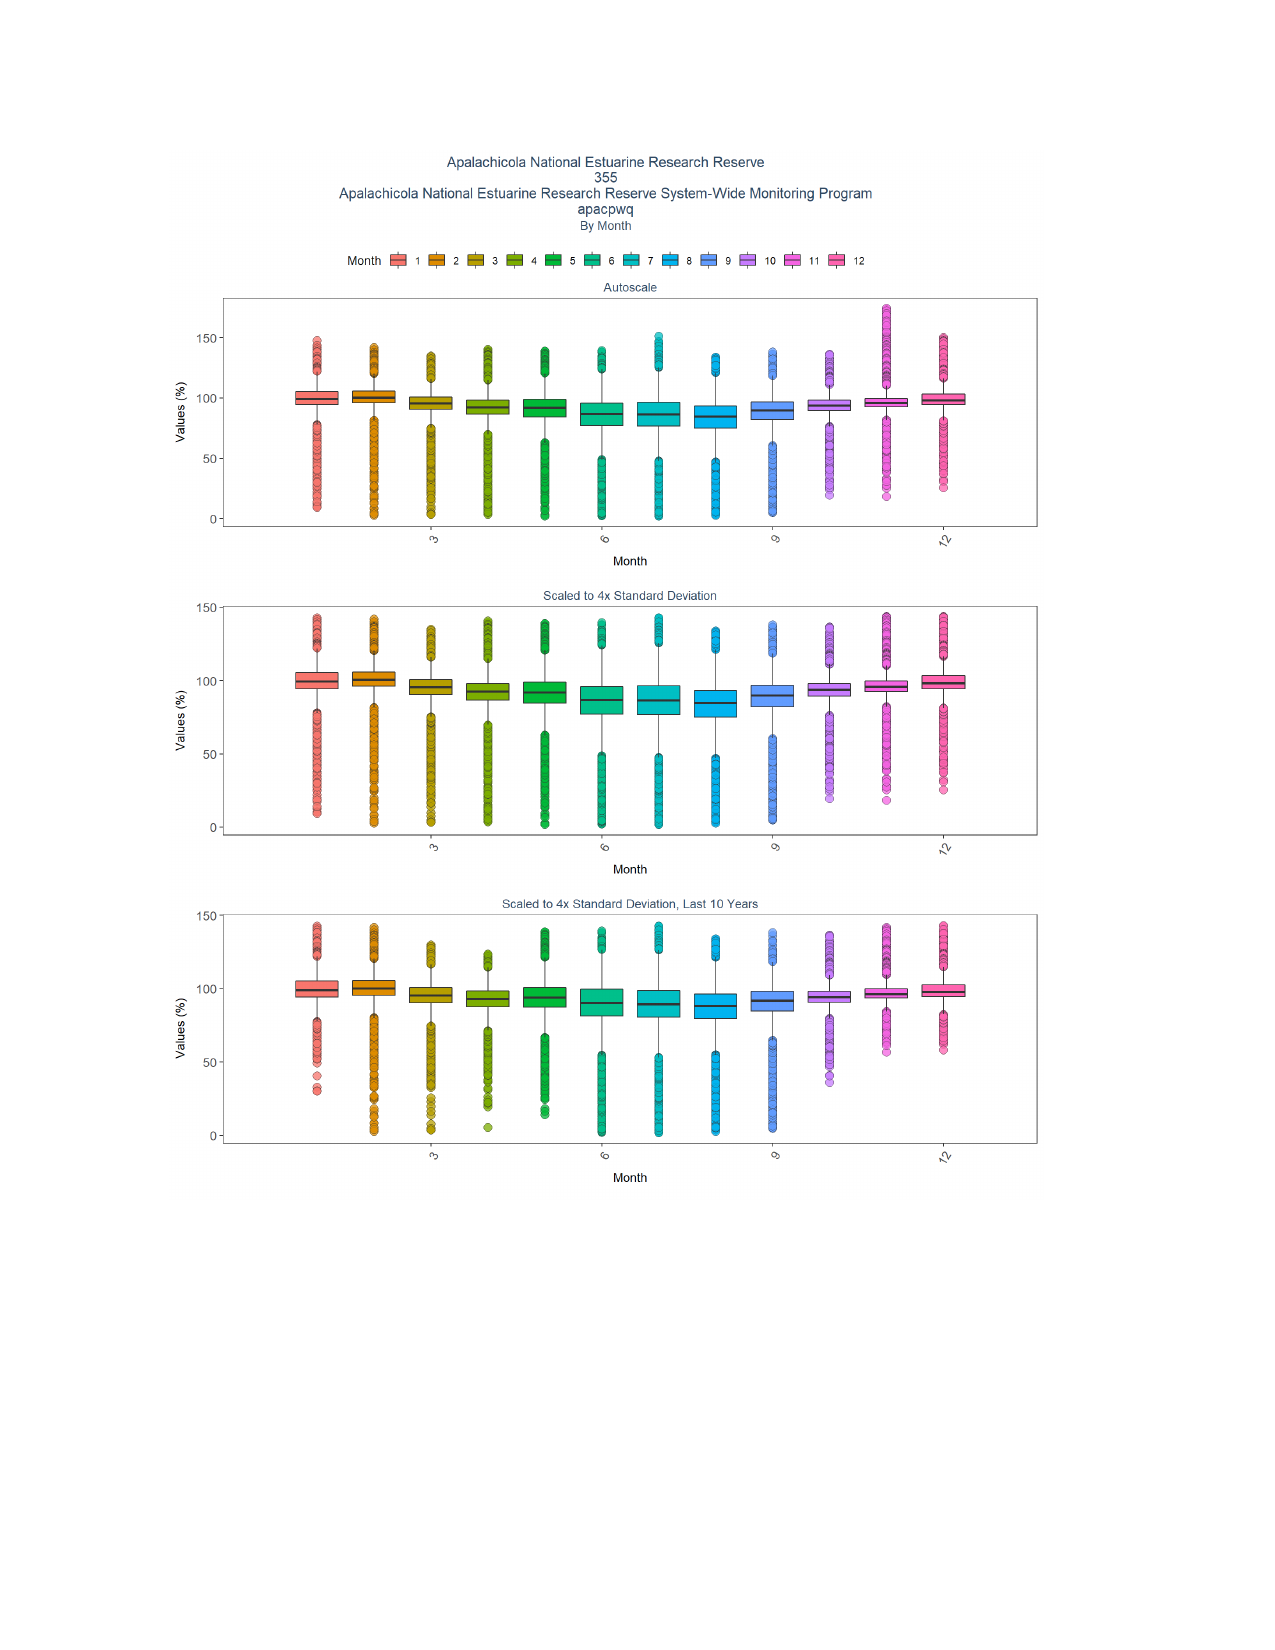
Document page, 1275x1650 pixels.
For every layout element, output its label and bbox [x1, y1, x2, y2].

picture [168, 150, 1044, 1200]
